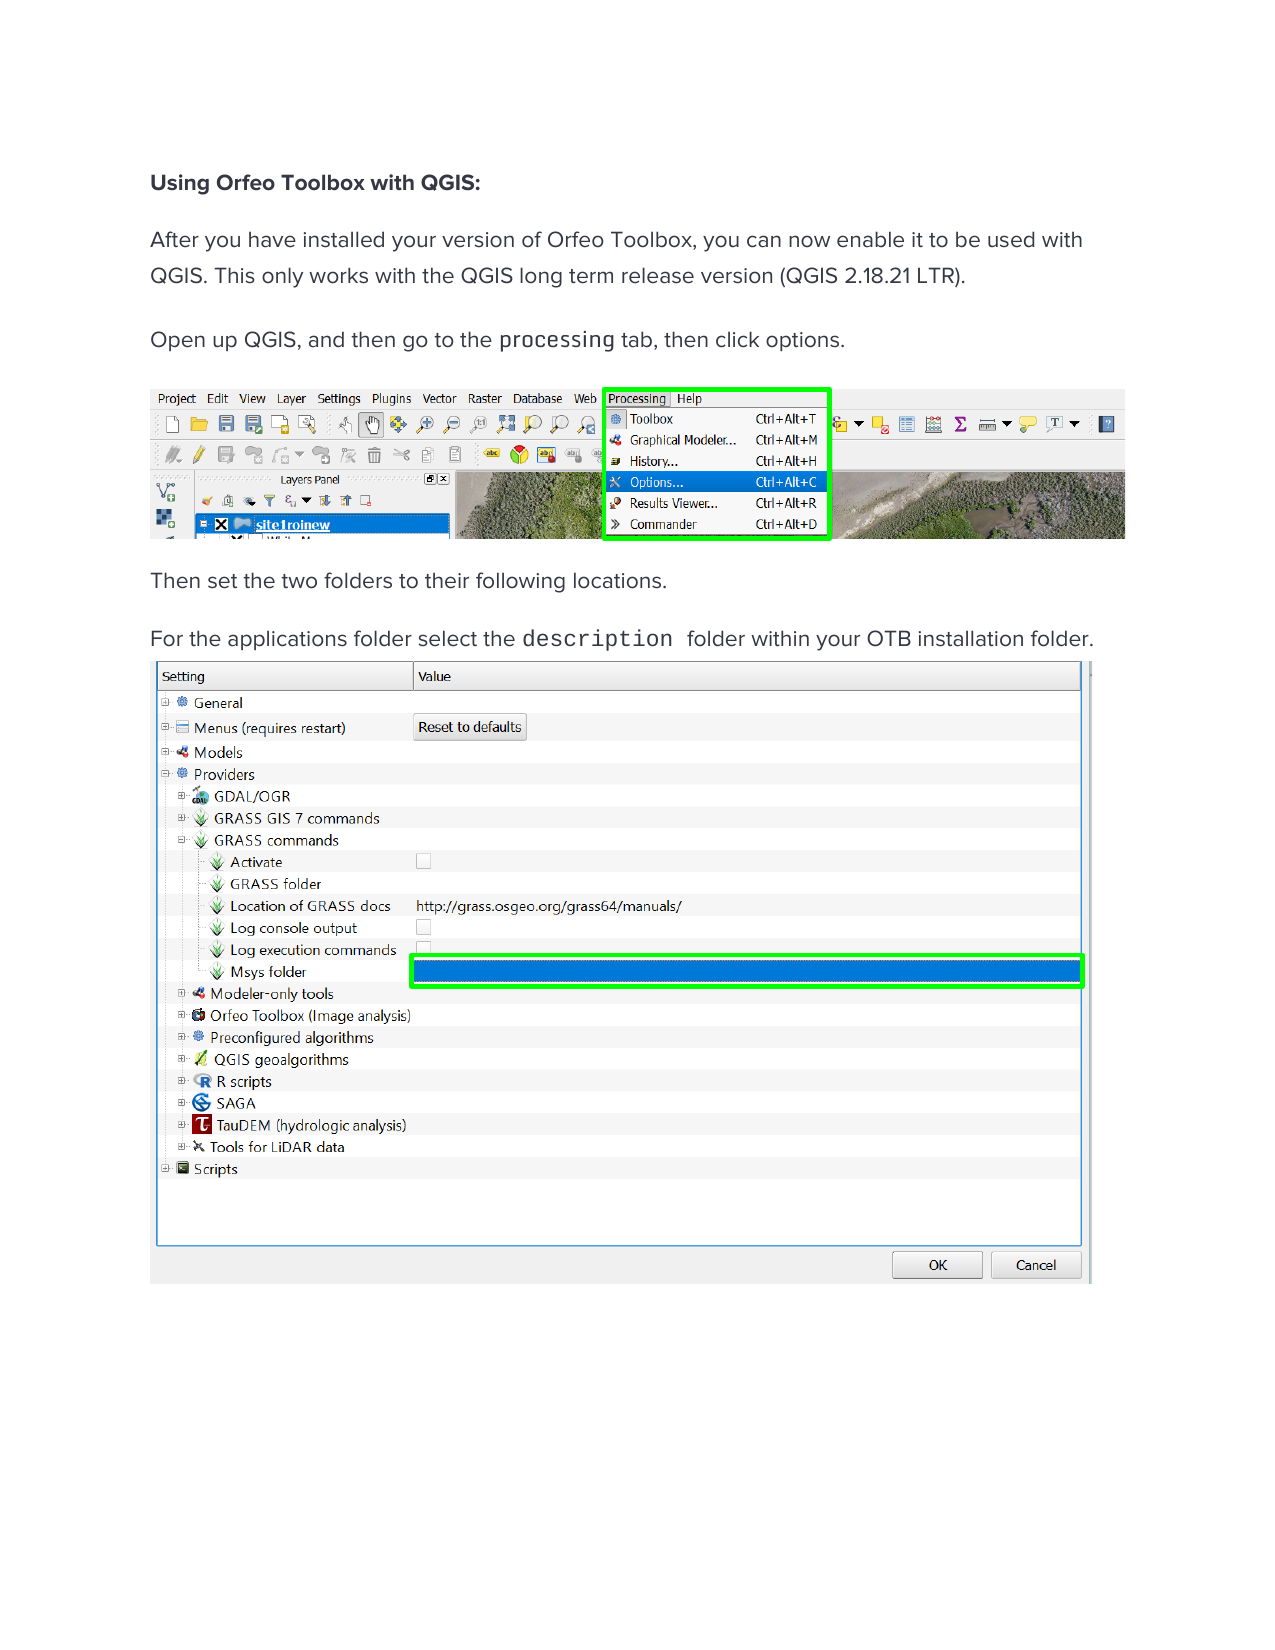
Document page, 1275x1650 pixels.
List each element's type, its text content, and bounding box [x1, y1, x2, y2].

picture [150, 389, 602, 539]
picture [150, 661, 1093, 1284]
text Open up QGIS, and then go to the processing tab, then click options. [150, 320, 1125, 357]
picture [832, 389, 1125, 539]
text After you have installed your version of Orfeo Toolbox, you can now enable it to be used with QGIS. This only works with the QGIS long term release version (QGIS 2.18.21 LTR). [150, 227, 1125, 291]
text Using Orfeo Toolbox with QGIS: [150, 169, 1125, 197]
picture [606, 392, 827, 536]
text Then set the two folders to their following locations. [150, 568, 1125, 596]
